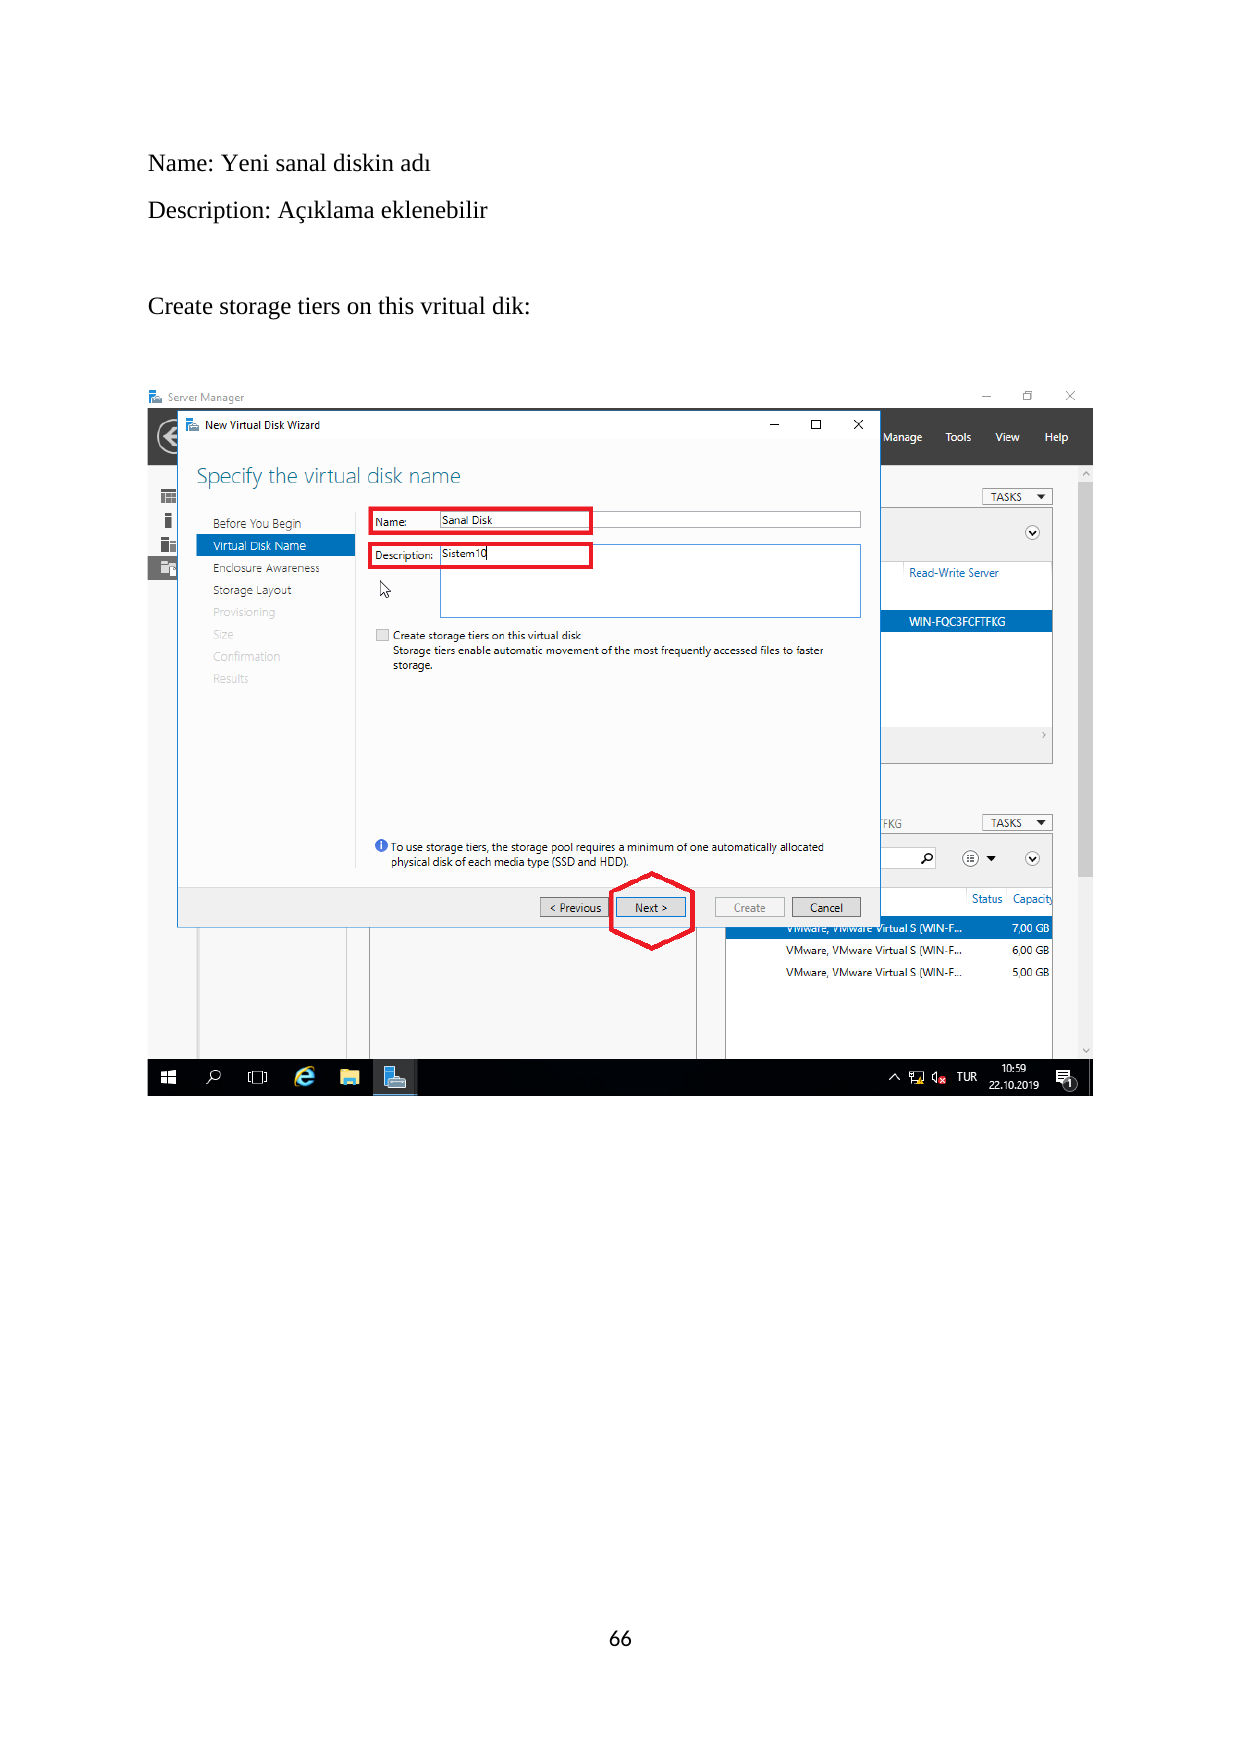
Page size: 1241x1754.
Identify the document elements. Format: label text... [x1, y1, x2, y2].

text Description: Açıklama eklenebilir [148, 195, 1093, 224]
text Create storage tiers on this vritual dik: [148, 291, 1093, 319]
picture [147, 386, 1093, 1096]
text Name: Yeni sanal diskin adı [148, 148, 1093, 176]
